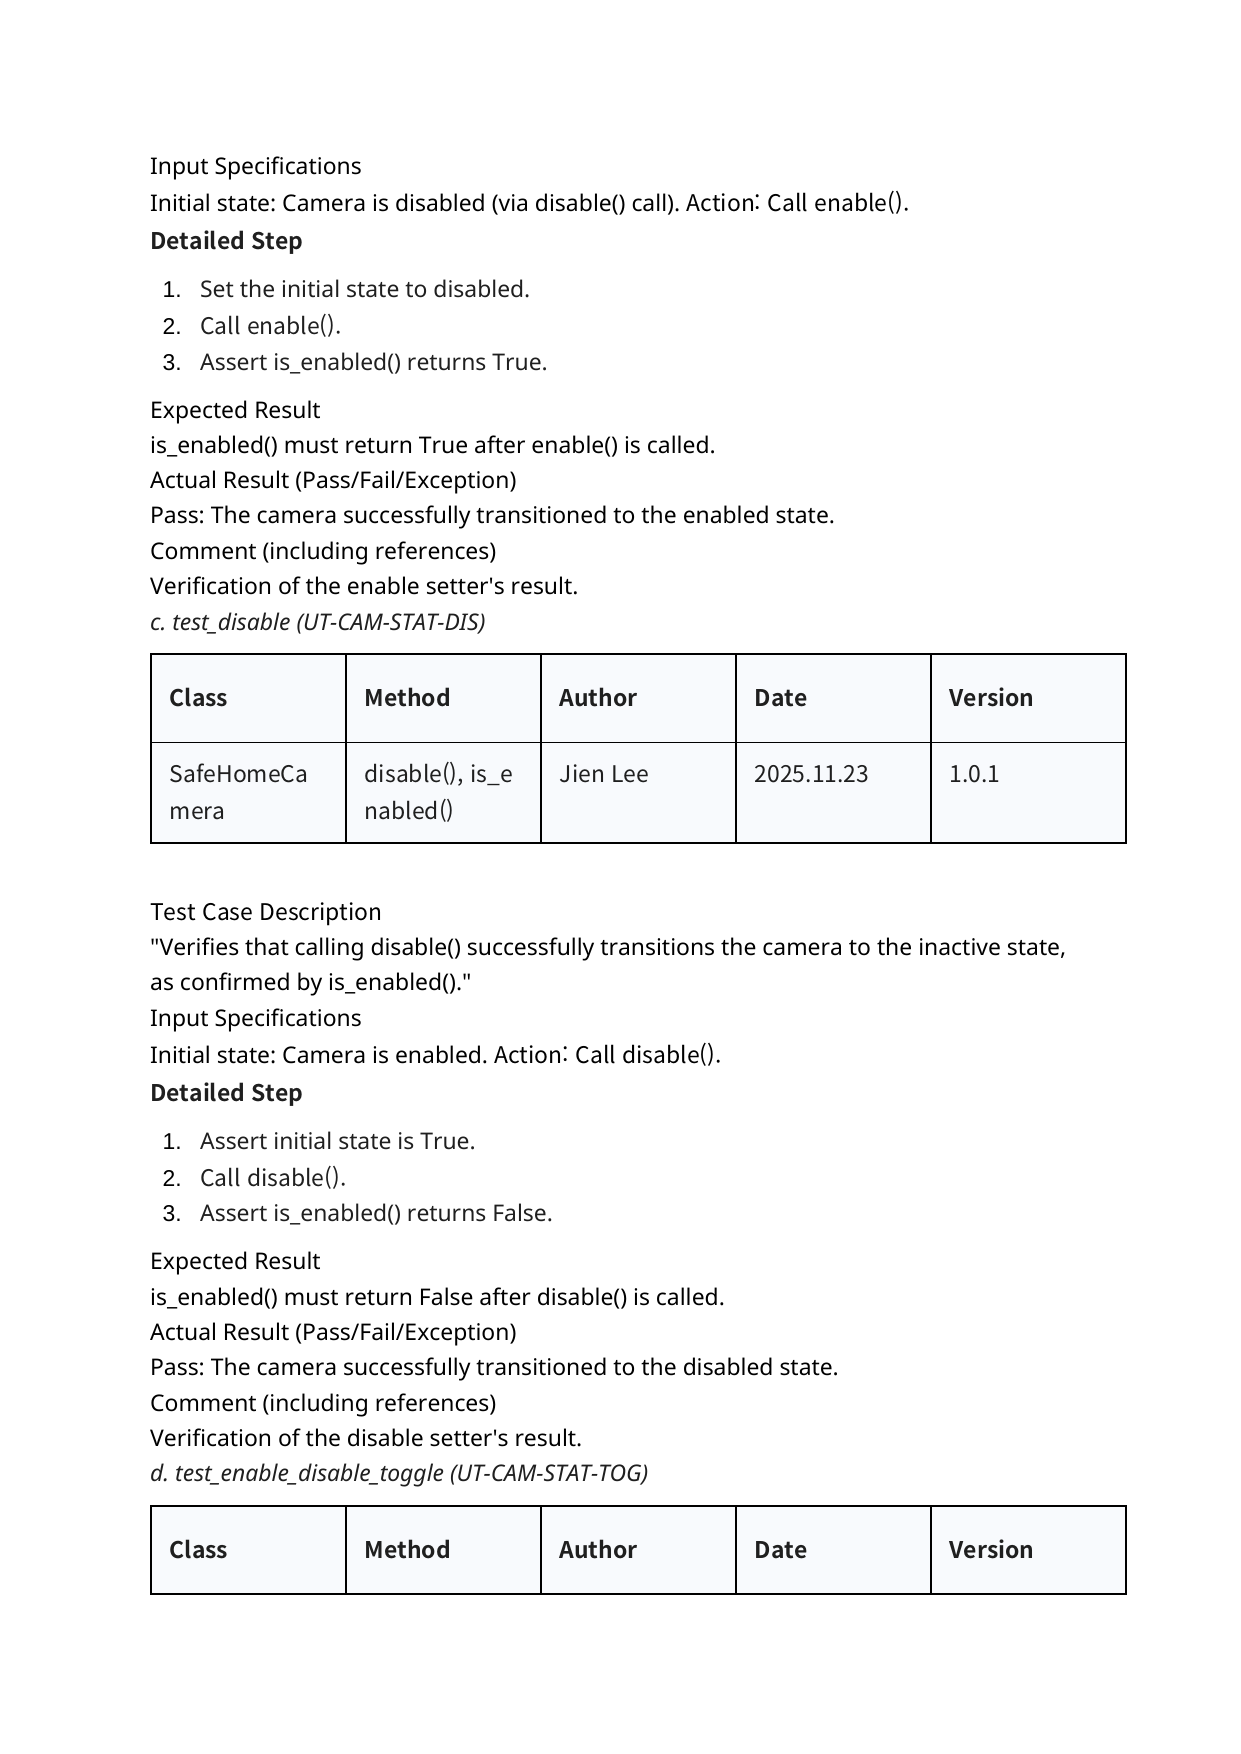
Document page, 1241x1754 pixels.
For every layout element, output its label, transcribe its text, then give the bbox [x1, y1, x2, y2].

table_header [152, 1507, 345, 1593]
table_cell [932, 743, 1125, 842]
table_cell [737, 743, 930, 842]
text "Verifies that calling disable() successfully transitions the camera to the inactive state, as confirmed by is_enabled()." [150, 931, 1090, 998]
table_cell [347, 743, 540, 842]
text is_enabled() must return False after disable() is called. [150, 1281, 1090, 1312]
list Assert is_enabled() returns False. [162, 1197, 1090, 1229]
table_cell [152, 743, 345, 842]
text Input Specifications [150, 1002, 1090, 1033]
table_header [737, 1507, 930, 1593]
text Detailed Step [150, 1074, 1090, 1108]
subtitle c. test_disable (UT-CAM-STAT-DIS) [150, 605, 1090, 637]
text Expected Result [150, 1245, 1090, 1276]
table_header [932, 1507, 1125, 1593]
list Call enable(). [162, 308, 1090, 341]
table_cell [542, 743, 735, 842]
text Initial state: Camera is enabled. Action: Call disable(). [150, 1037, 1090, 1070]
text Expected Result [150, 393, 1090, 425]
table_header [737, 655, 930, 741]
text is_enabled() must return True after enable() is called. [150, 429, 1090, 460]
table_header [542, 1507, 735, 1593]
list Call disable(). [162, 1160, 1090, 1193]
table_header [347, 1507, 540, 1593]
subtitle d. test_enable_disable_toggle (UT-CAM-STAT-TOG) [150, 1457, 1090, 1488]
text Actual Result (Pass/Fail/Exception) [150, 464, 1090, 495]
text Pass: The camera successfully transitioned to the enabled state. [150, 499, 1090, 531]
list Assert is_enabled() returns True. [162, 346, 1090, 377]
text Input Specifications [150, 150, 1090, 181]
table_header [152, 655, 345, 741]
text Test Case Description [150, 893, 1090, 927]
text Verification of the enable setter's result. [150, 570, 1090, 601]
text Actual Result (Pass/Fail/Exception) [150, 1316, 1090, 1347]
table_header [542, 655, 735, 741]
text Pass: The camera successfully transitioned to the disabled state. [150, 1351, 1090, 1382]
list Set the initial state to disabled. [162, 273, 1090, 304]
text Verification of the disable setter's result. [150, 1422, 1090, 1453]
text Comment (including references) [150, 1386, 1090, 1418]
text Comment (including references) [150, 535, 1090, 566]
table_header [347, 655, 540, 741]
text Initial state: Camera is disabled (via disable() call). Action: Call enable(). [150, 185, 1090, 219]
text Detailed Step [150, 223, 1090, 256]
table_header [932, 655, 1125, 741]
list Assert initial state is True. [162, 1124, 1090, 1156]
